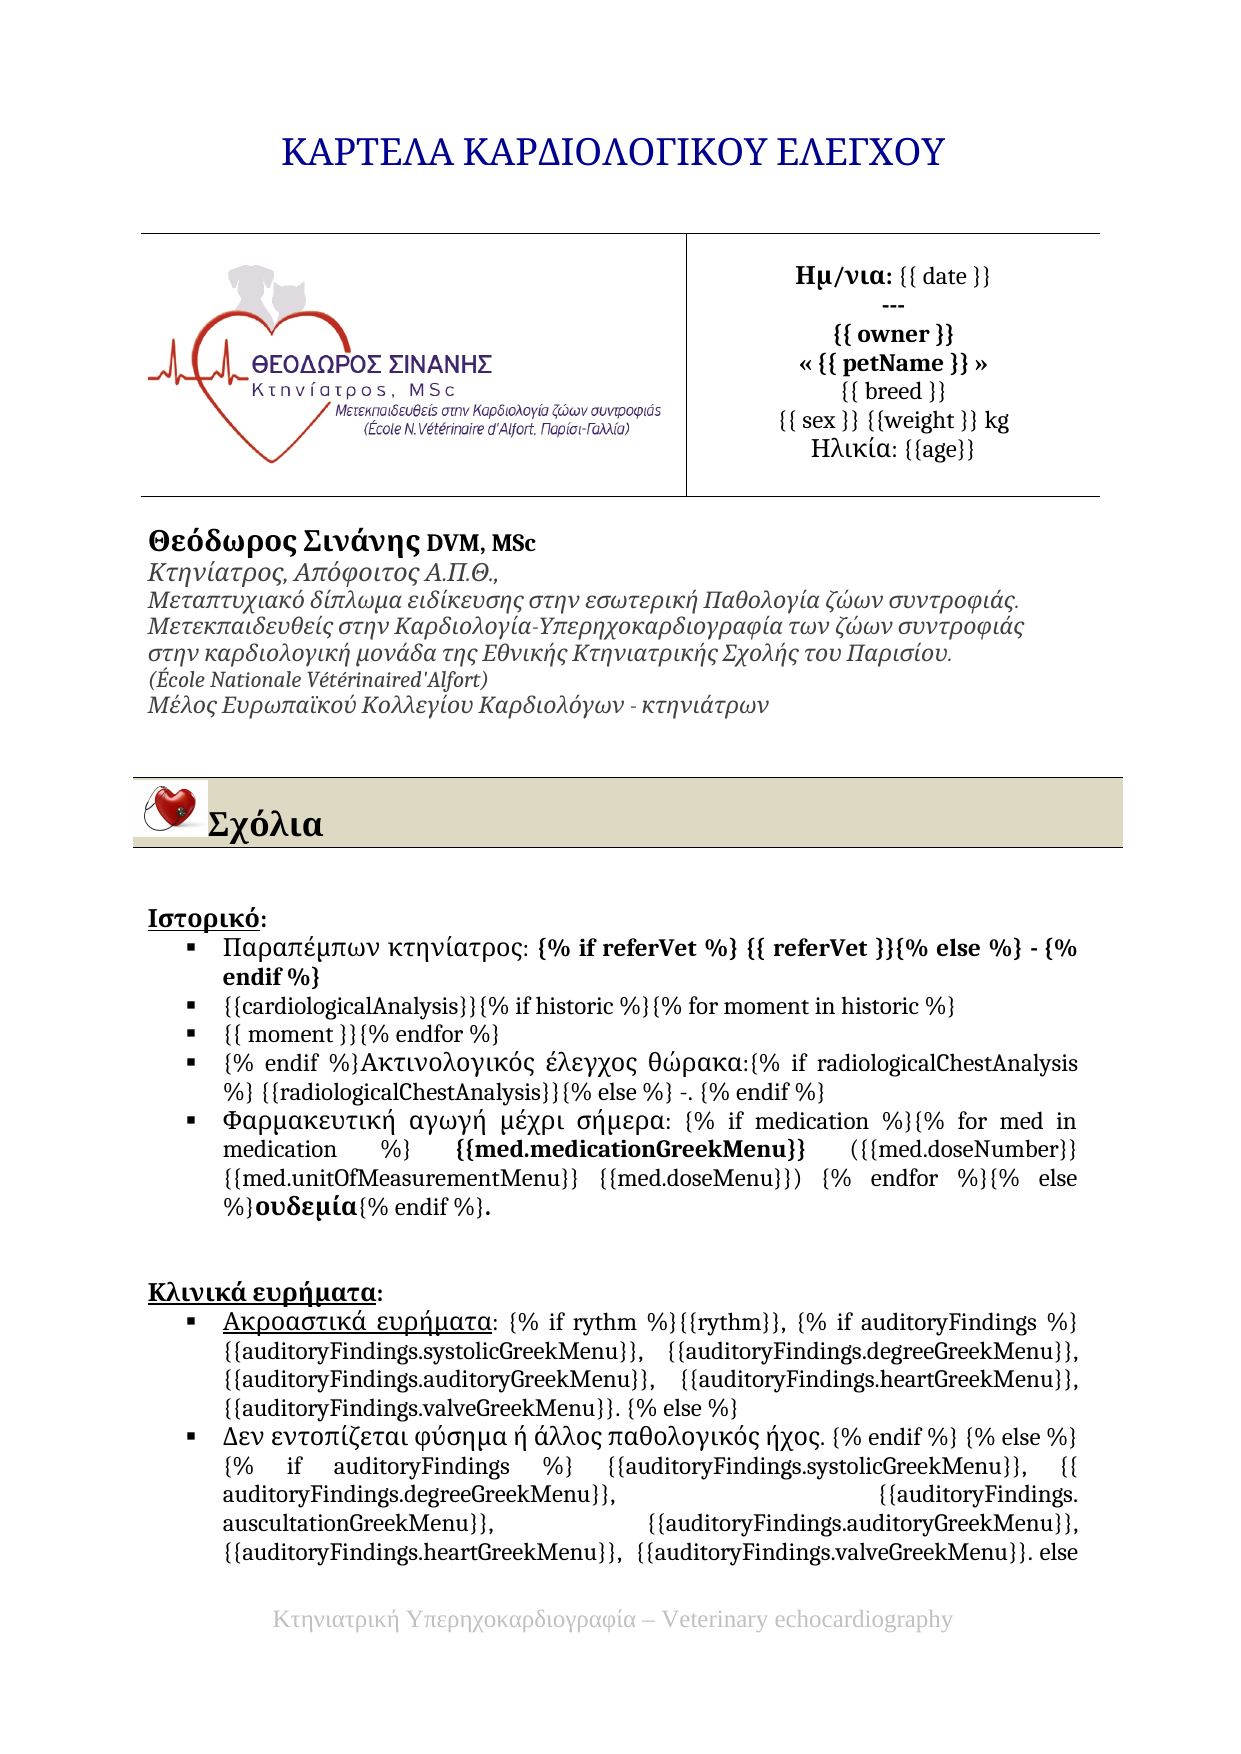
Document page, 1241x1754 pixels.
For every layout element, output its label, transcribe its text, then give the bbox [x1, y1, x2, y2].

text Μετεκπαιδευθείς στην Καρδιολογία-Υπερηχοκαρδιογραφία των ζώων συντροφιάς [148, 614, 1078, 640]
text Κτηνίατρος, Απόφοιτος Α.Π.Θ., [148, 559, 1078, 588]
text Μέλος Ευρωπαϊκού Κολλεγίου Καρδιολόγων - κτηνιάτρων [148, 693, 1078, 719]
list {% endif %}Ακτινολογικός έλεγχος θώρακα:{% if radiologicalChestAnalysis %} {{radiologicalChestAnalysis}}{% else %} -. {% endif %} [185, 1049, 1078, 1107]
picture [147, 262, 662, 469]
text Σχόλια [133, 778, 1123, 847]
table_header Ημ/νια: {{ date }} --- {{ owner }} « {{ petName }} » {{ breed }} {{ sex }} {{weight }} kg Ηλικία: {{age}} [687, 234, 1100, 496]
picture [132, 780, 208, 837]
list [185, 1423, 1078, 1567]
list Φαρμακευτική αγωγή μέχρι σήμερα: {% if medication %}{% for med in medication %} {{med.medicationGreekMenu}} ({{med.doseNumber}} {{med.unitOfMeasurementMenu}} {{med.doseMenu}}) {% endfor %}{% else %}ουδεμία{% endif %}. [185, 1107, 1078, 1222]
list Ακροαστικά ευρήματα: {% if rythm %}{{rythm}}, {% if auditoryFindings %} {{auditoryFindings.systolicGreekMenu}}, {{auditoryFindings.degreeGreekMenu}}, {{auditoryFindings.auditoryGreekMenu}}, {{auditoryFindings.heartGreekMenu}}, {{auditoryFindings.valveGreekMenu}}. {% else %} [185, 1308, 1078, 1423]
text Μεταπτυχιακό δίπλωμα ειδίκευσης στην εσωτερική Παθολογία ζώων συντροφιάς. [148, 588, 1078, 614]
text Ιστορικό: [148, 905, 1078, 934]
table_header [141, 234, 686, 496]
list {{cardiologicalAnalysis}}{% if historic %}{% for moment in historic %} [185, 992, 1078, 1020]
text Θεόδωρος Σινάνης DVM, MSc [148, 525, 1078, 559]
text στην καρδιολογική μονάδα της Εθνικής Κτηνιατρικής Σχολής του Παρισίου. [148, 640, 1078, 667]
list Παραπέμπων κτηνίατρος: {% if referVet %} {{ referVet }}{% else %} - {% endif %} [185, 934, 1078, 992]
text (École Nationale Vétérinaired'Alfort) [148, 667, 1078, 693]
text Κλινικά ευρήματα: [148, 1279, 1078, 1308]
subtitle ΚΑΡΤΕΛΑ καρδιολογικου ελεγχου [148, 132, 1078, 175]
list {{ moment }}{% endfor %} [185, 1020, 1078, 1049]
